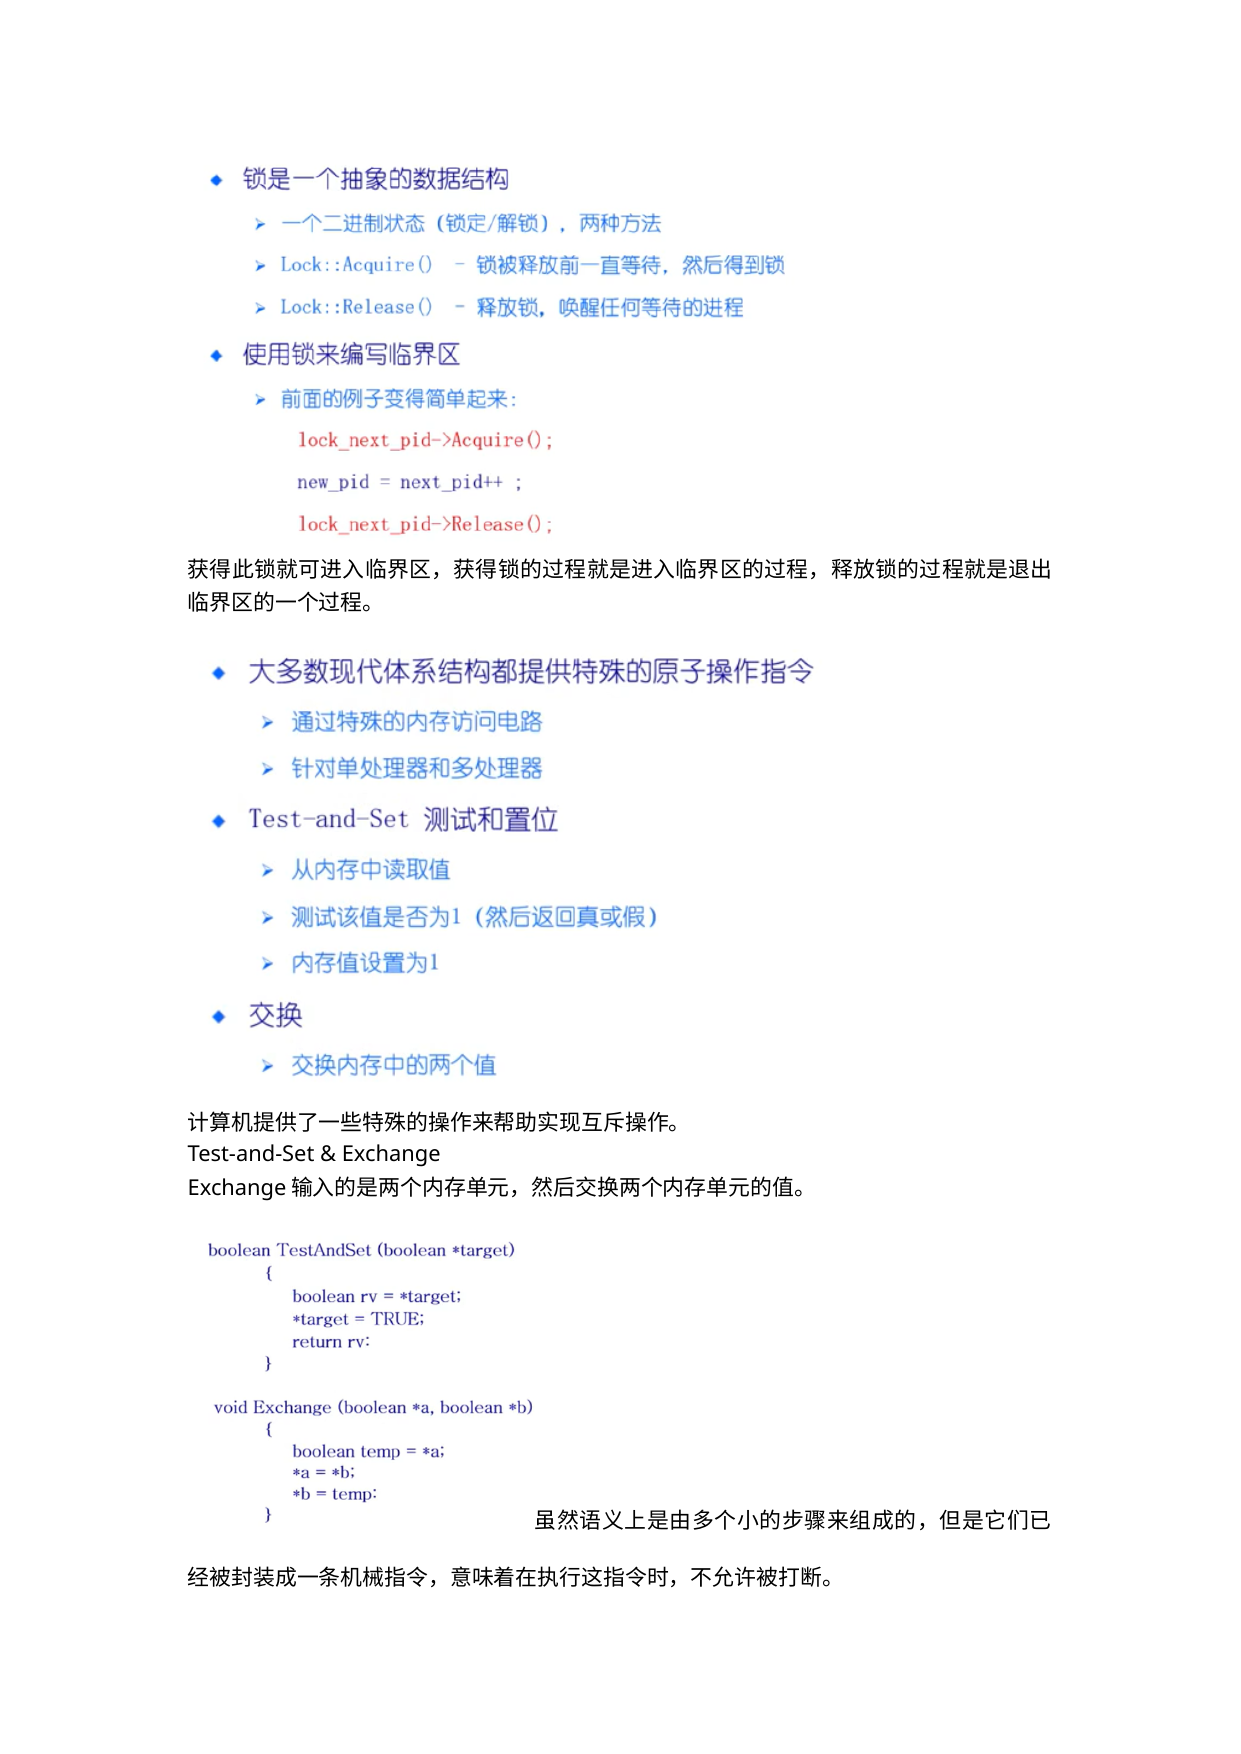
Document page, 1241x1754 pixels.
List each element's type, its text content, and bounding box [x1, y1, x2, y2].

text 计算机提供了一些特殊的操作来帮助实现互斥操作。 [187, 1104, 1053, 1137]
picture [187, 162, 804, 546]
picture [187, 1234, 535, 1529]
text Test-and-Set & Exchange [187, 1137, 1053, 1169]
text 获得此锁就可进入临界区，获得锁的过程就是进入临界区的过程，释放锁的过程就是退出临界区的一个过程。 [187, 552, 1053, 617]
text Exchange输入的是两个内存单元，然后交换两个内存单元的值。 [187, 1169, 1053, 1202]
picture [187, 649, 831, 1083]
